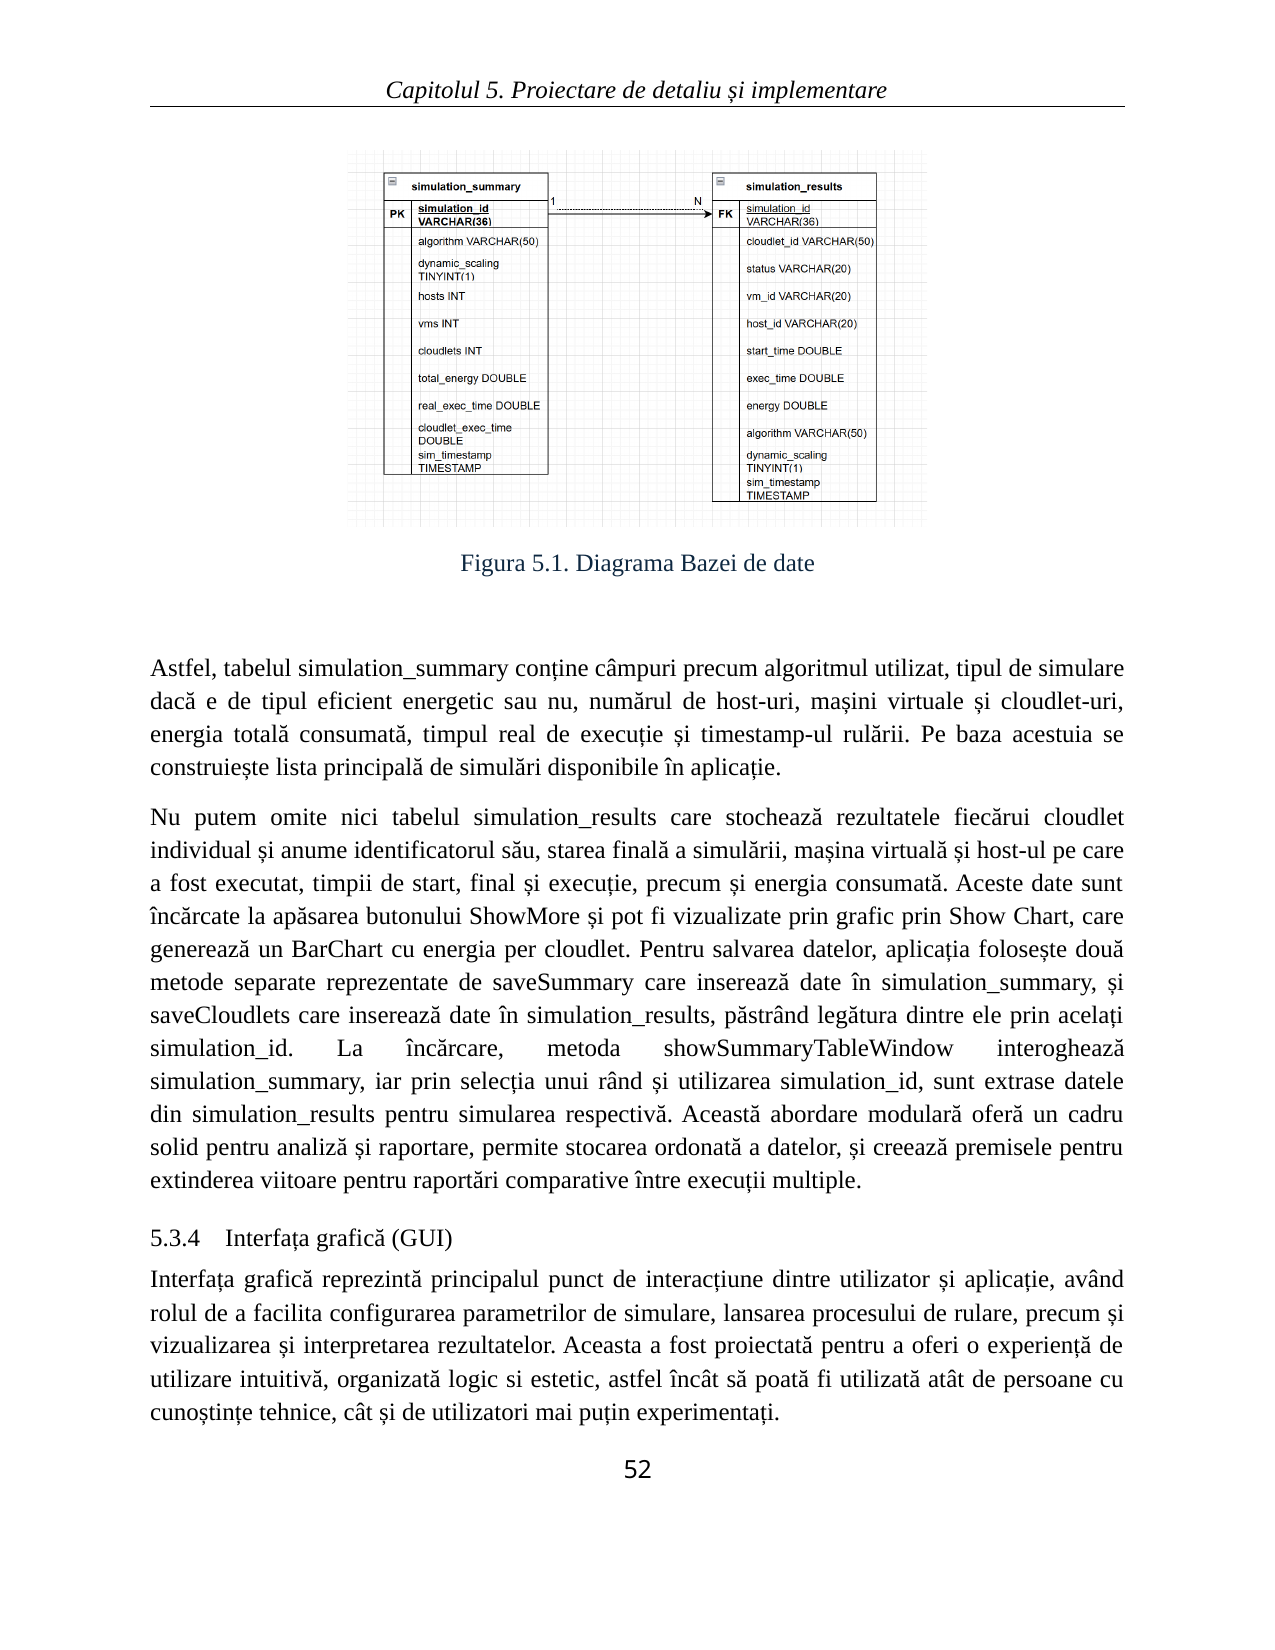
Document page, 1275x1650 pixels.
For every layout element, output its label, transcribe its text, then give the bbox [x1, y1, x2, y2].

text Interfața grafică reprezintă principalul punct de interacțiune dintre utilizator și aplicație, având rolul de a facilita configurarea parametrilor de simulare, lansarea procesului de rulare, precum și vizualizarea și interpretarea rezultatelor. Aceasta a fost proiectată pentru a oferi o experiență de utilizare intuitivă, organizată logic si estetic, astfel încât să poată fi utilizată atât de persoane cu cunoștințe tehnice, cât și de utilizatori mai puțin experimentați. [150, 1264, 1125, 1425]
picture [347, 150, 928, 527]
text Interfața grafică (GUI) [150, 1223, 1125, 1252]
text Astfel, tabelul simulation_summary conține câmpuri precum algoritmul utilizat, tipul de simulare dacă e de tipul eficient energetic sau nu, numărul de host-uri, mașini virtuale și cloudlet-uri, energia totală consumată, timpul real de execuție și timestamp-ul rulării. Pe baza acestuia se construiește lista principală de simulări disponibile în aplicație. [150, 653, 1125, 781]
text Figura 5.1. Diagrama Bazei de date [150, 548, 1125, 577]
text Nu putem omite nici tabelul simulation_results care stochează rezultatele fiecărui cloudlet individual și anume identificatorul său, starea finală a simulării, mașina virtuală și host-ul pe care a fost executat, timpii de start, final și execuție, precum și energia consumată. Aceste date sunt încărcate la apăsarea butonului ShowMore și pot fi vizualizate prin grafic prin Show Chart, care generează un BarChart cu energia per cloudlet. Pentru salvarea datelor, aplicația folosește două metode separate reprezentate de saveSummary care inserează date în simulation_summary, și saveCloudlets care inserează date în simulation_results, păstrând legătura dintre ele prin acelați simulation_id. La încărcare, metoda showSummaryTableWindow interoghează simulation_summary, iar prin selecția unui rând și utilizarea simulation_id, sunt extrase datele din simulation_results pentru simularea respectivă. Această abordare modulară oferă un cadru solid pentru analiză și raportare, permite stocarea ordonată a datelor, și creează premisele pentru extinderea viitoare pentru raportări comparative între execuții multiple. [150, 802, 1125, 1194]
